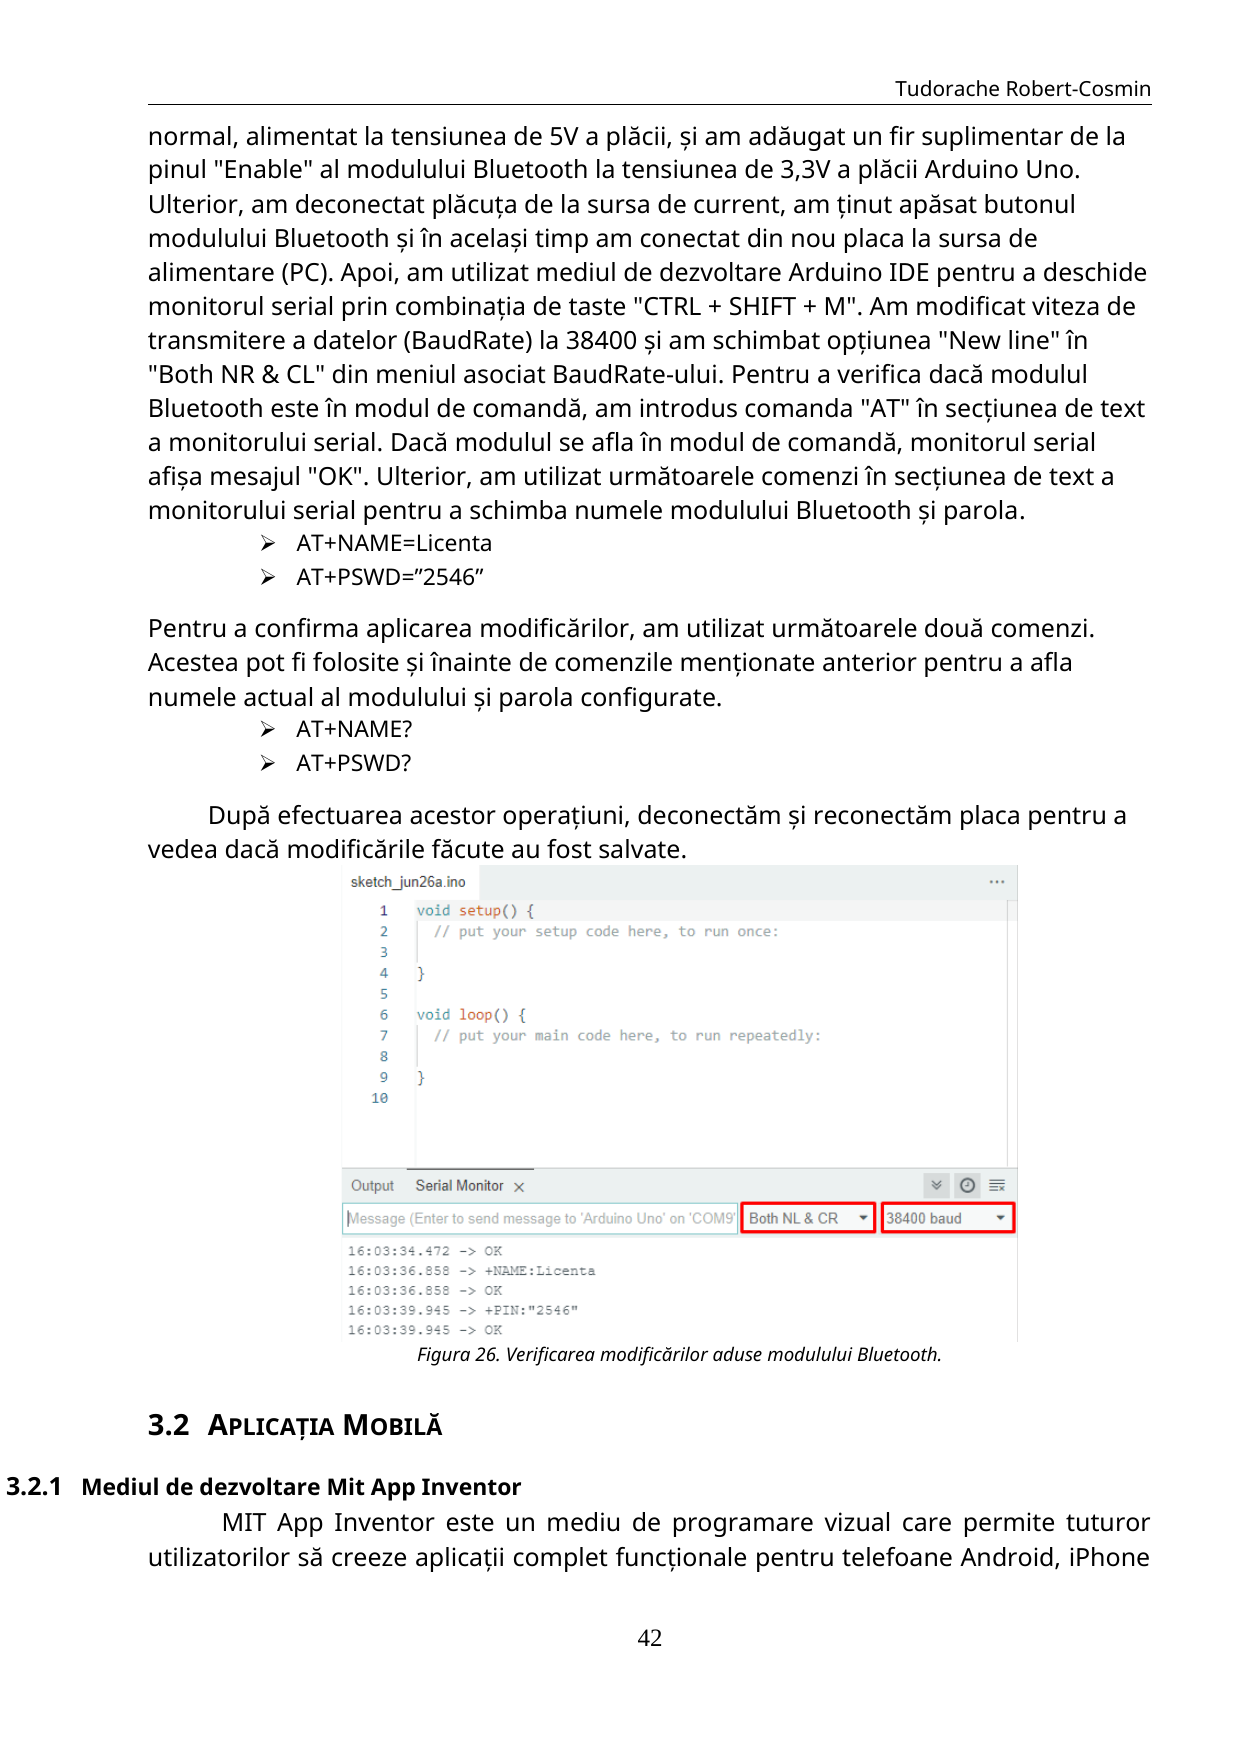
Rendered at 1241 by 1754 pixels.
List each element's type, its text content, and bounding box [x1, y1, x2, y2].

subtitle Aplicația Mobilă [148, 1405, 1152, 1444]
picture [341, 865, 1018, 1342]
text Figura 26. Verificarea modificărilor aduse modulului Bluetooth. [148, 1342, 1152, 1367]
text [148, 1505, 1152, 1573]
list AT+NAME? [259, 713, 1152, 744]
subtitle Mediul de dezvoltare Mit App Inventor [6, 1468, 1152, 1502]
text Pentru a confirma aplicarea modificărilor, am utilizat următoarele două comenzi. Acestea pot fi folosite și înainte de comenzile menționate anterior pentru a afla numele actual al modulului și parola configurate. [148, 611, 1152, 713]
list AT+NAME=Licenta [259, 527, 1152, 558]
list AT+PSWD=”2546” [259, 561, 1152, 592]
text După efectuarea acestor operațiuni, deconectăm și reconectăm placa pentru a vedea dacă modificările făcute au fost salvate. [148, 797, 1152, 866]
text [148, 118, 1152, 527]
list AT+PSWD? [259, 747, 1152, 778]
